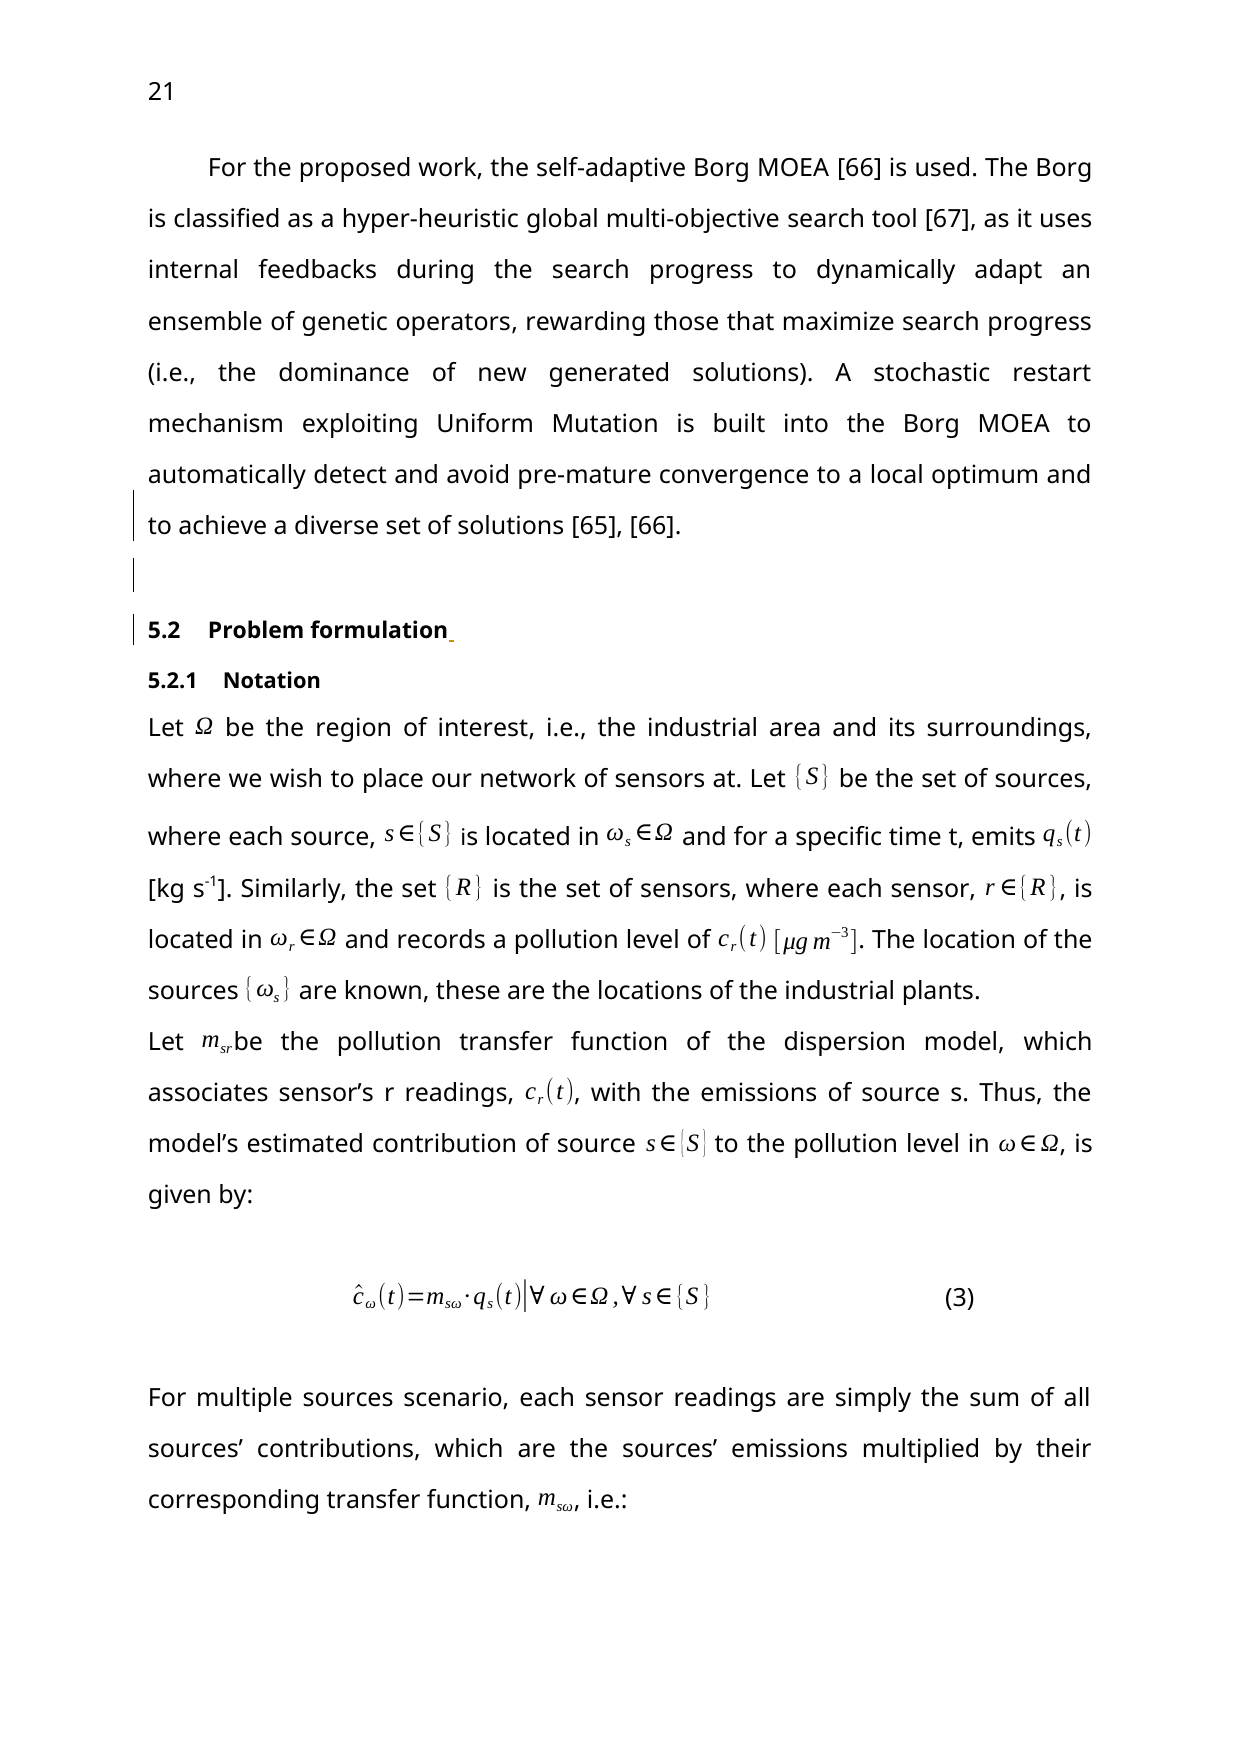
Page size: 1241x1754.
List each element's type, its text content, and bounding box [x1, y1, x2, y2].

text For multiple sources scenario, each sensor readings are simply the sum of all sources’ contributions, which are the sources’ emissions multiplied by their corresponding transfer function, , i.e.: [148, 1380, 1092, 1516]
table_header [148, 1279, 916, 1329]
subtitle Notation [148, 664, 1092, 694]
text For the proposed work, the self-adaptive Borg MOEA [66] is used. The Borg is classified as a hyper-heuristic global multi-objective search tool [67], as it uses internal feedbacks during the search progress to dynamically adapt an ensemble of genetic operators, rewarding those that maximize search progress (i.e., the dominance of new generated solutions). A stochastic restart mechanism exploiting Uniform Mutation is built into the Borg MOEA to automatically detect and avoid pre-mature convergence to a local optimum and to achieve a diverse set of solutions [65], [66]. [148, 150, 1092, 541]
table_header (3) [916, 1279, 1003, 1329]
subtitle Problem formulation [148, 613, 1092, 645]
text Let be the region of interest, i.e., the industrial area and its surroundings, where we wish to place our network of sensors at. Let be the set of sources, where each source, is located in and for a specific time t, emits [kg s-1]. Similarly, the set is the set of sensors, where each sensor, , is located in and records a pollution level of . The location of the sources are known, these are the locations of the industrial plants. [148, 709, 1093, 1007]
text Let be the pollution transfer function of the dispersion model, which associates sensor’s r readings, , with the emissions of source s. Thus, the model’s estimated contribution of source to the pollution level in , is given by: [148, 1024, 1093, 1211]
